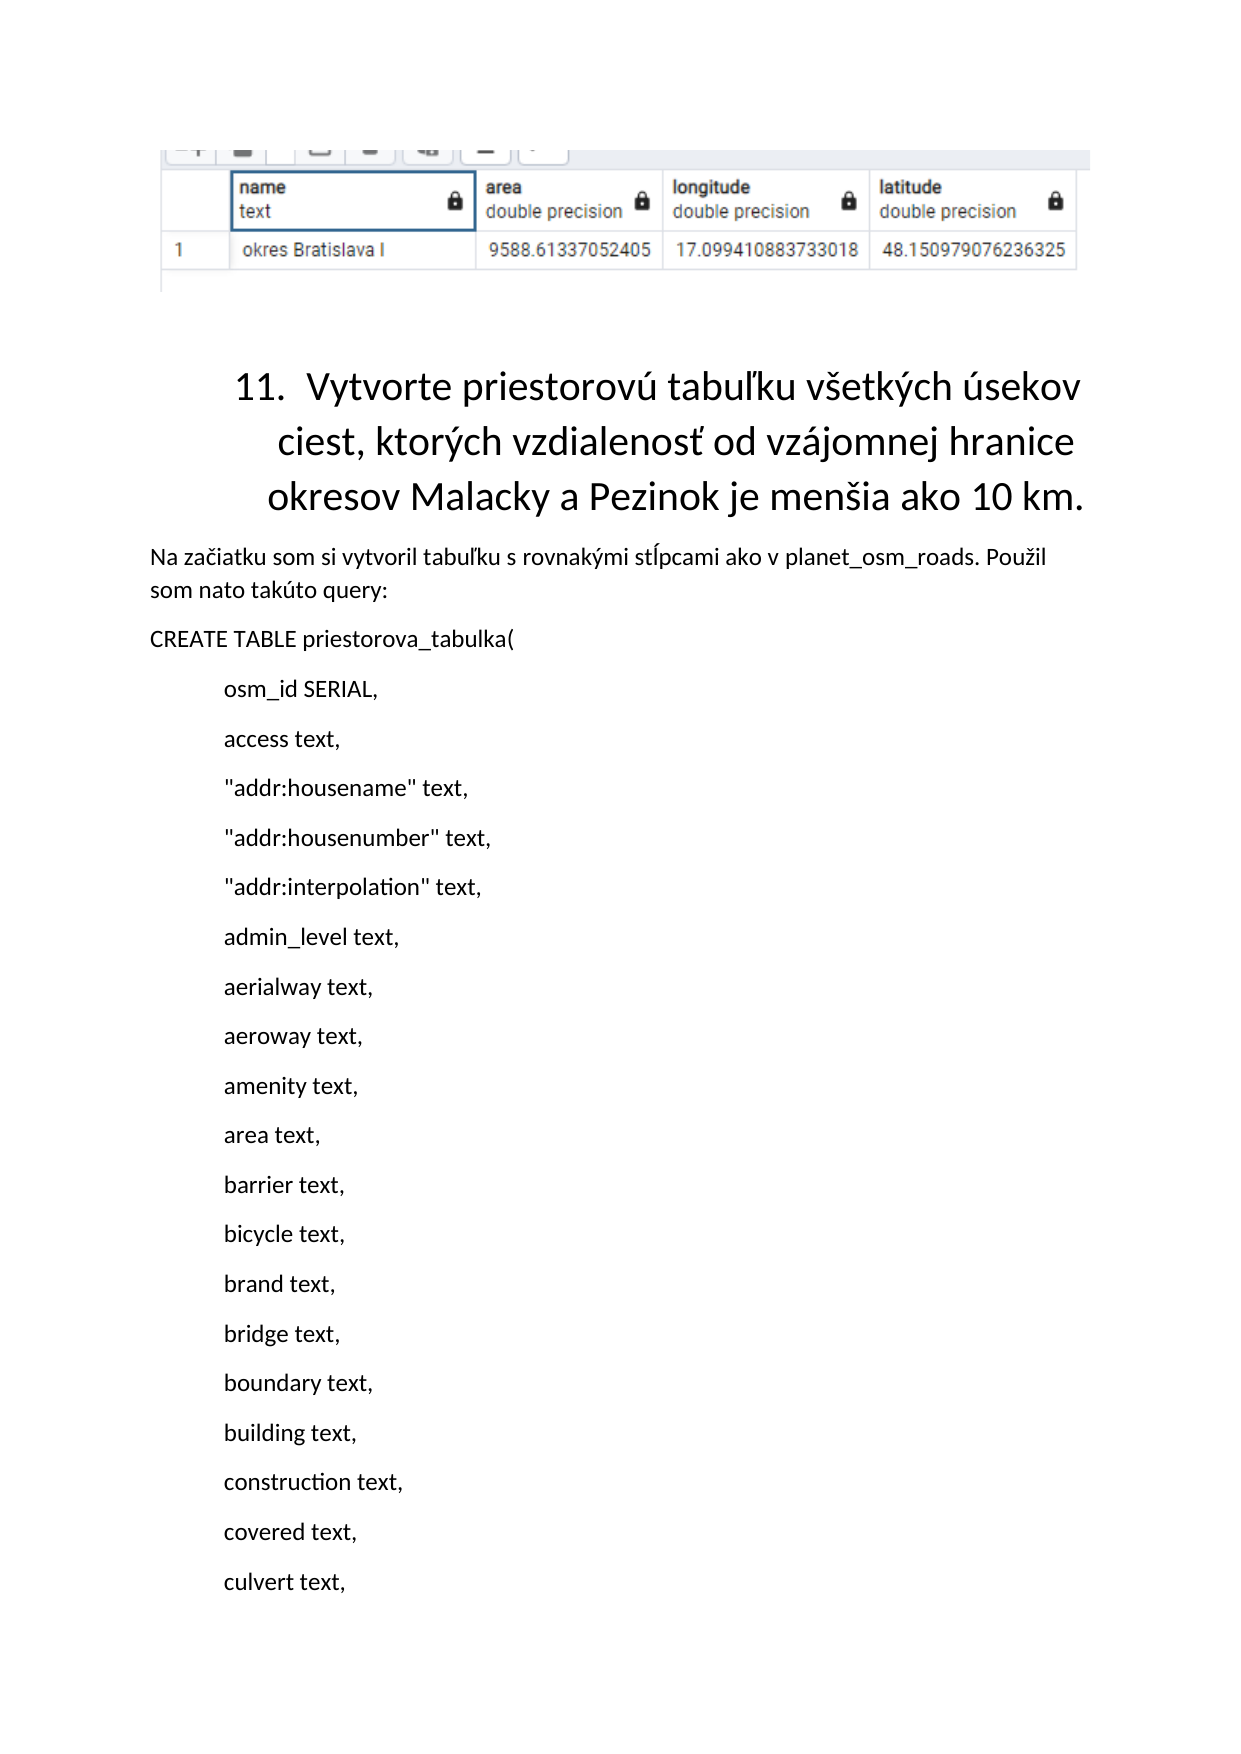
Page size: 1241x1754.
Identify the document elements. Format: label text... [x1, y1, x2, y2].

text aerialway text, [150, 971, 1090, 1001]
text access text, [150, 723, 1090, 753]
text "addr:housename" text, [150, 772, 1090, 803]
text bicycle text, [150, 1218, 1090, 1249]
text "addr:housenumber" text, [150, 822, 1090, 852]
text amenity text, [150, 1070, 1090, 1100]
text aeroway text, [150, 1020, 1090, 1051]
text "addr:interpolation" text, [150, 871, 1090, 902]
text admin_level text, [150, 921, 1090, 952]
text boundary text, [150, 1367, 1090, 1398]
text building text, [150, 1417, 1090, 1447]
list Vytvorte priestorovú tabuľku všetkých úsekov ciest, ktorých vzdialenosť od vzájomnej hranice okresov Malacky a Pezinok je menšia ako 10 km. [225, 360, 1090, 520]
text culvert text, [150, 1566, 1090, 1596]
text bridge text, [150, 1318, 1090, 1348]
text CREATE TABLE priestorova_tabulka( [150, 623, 1090, 654]
text osm_id SERIAL, [150, 673, 1090, 704]
text covered text, [150, 1516, 1090, 1547]
text Na začiatku som si vytvoril tabuľku s rovnakými stĺpcami ako v planet_osm_roads. Použil som nato takúto query: [150, 541, 1090, 604]
text barrier text, [150, 1169, 1090, 1199]
text brand text, [150, 1268, 1090, 1299]
picture [150, 150, 1091, 292]
text area text, [150, 1119, 1090, 1150]
text construction text, [150, 1466, 1090, 1497]
